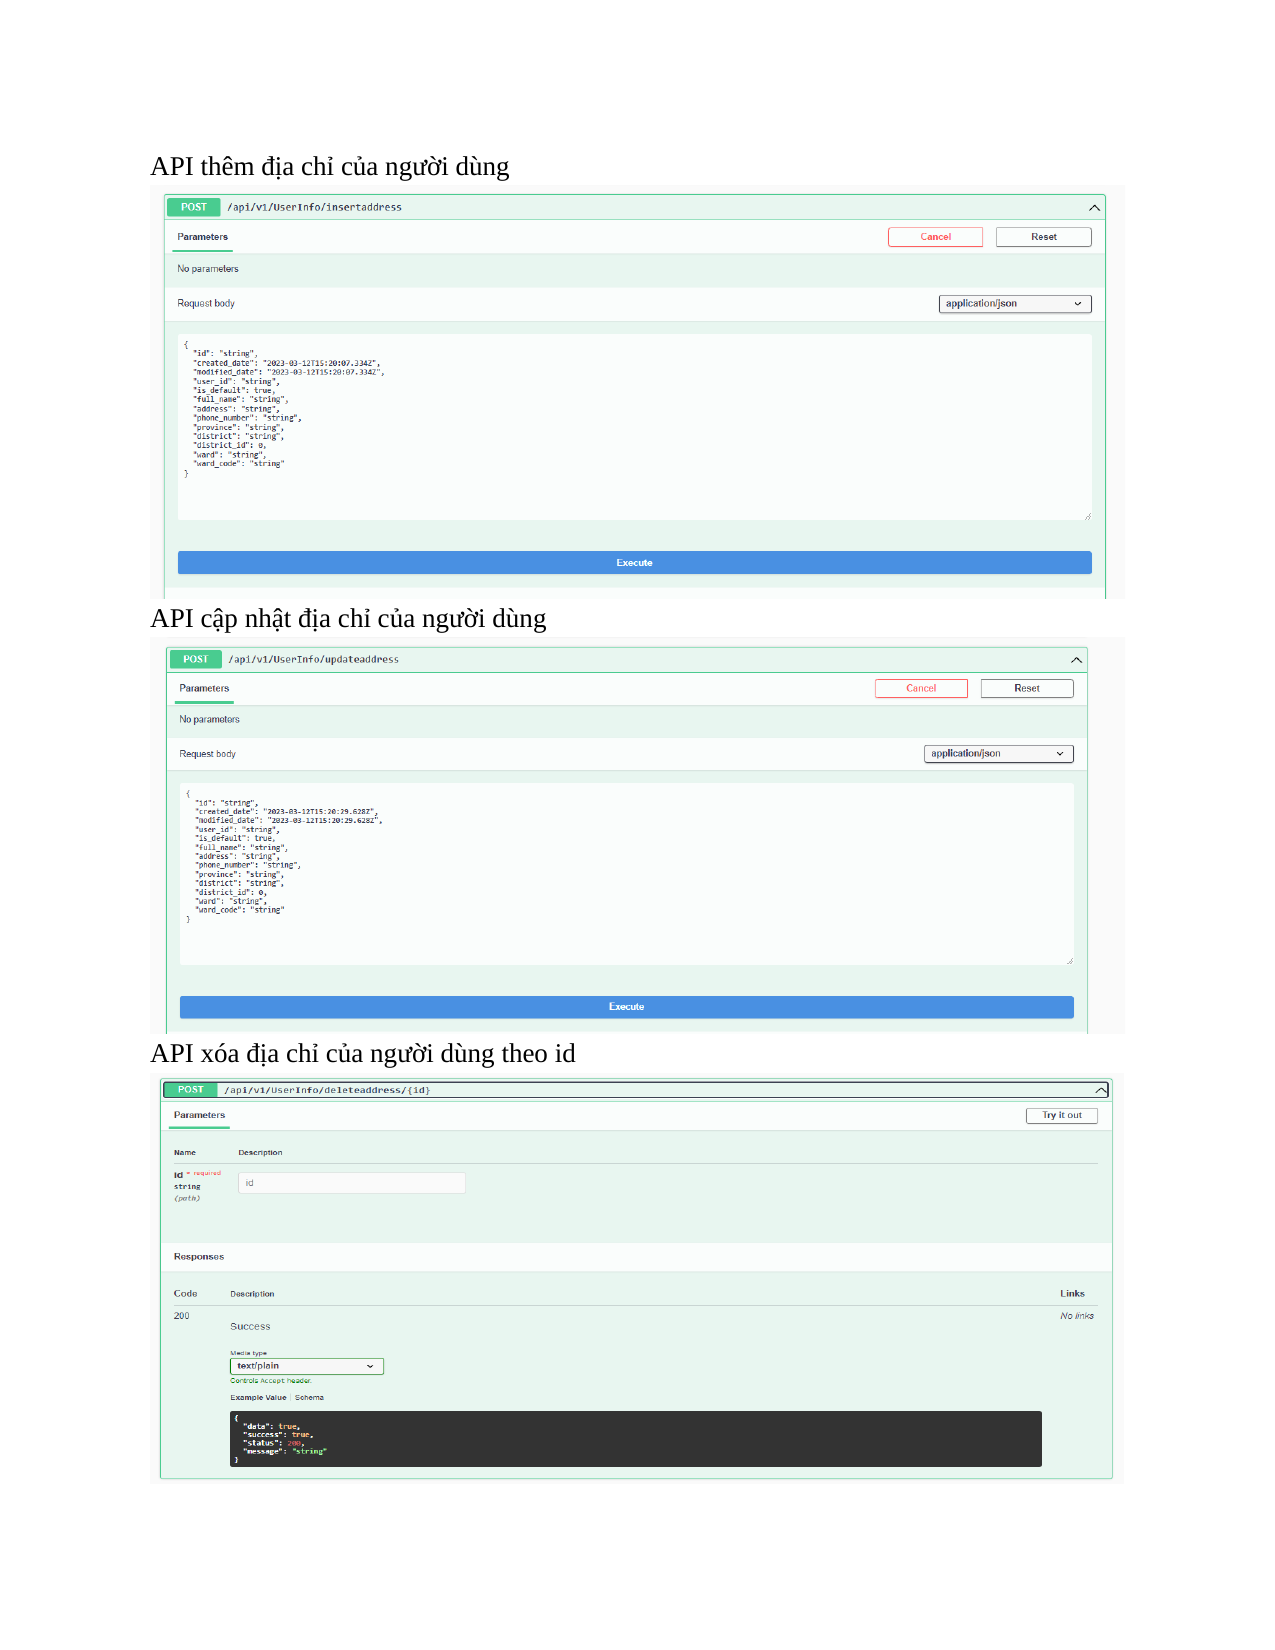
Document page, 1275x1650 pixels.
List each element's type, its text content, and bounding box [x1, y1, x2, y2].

text API xóa địa chỉ của người dùng theo id [150, 1038, 1125, 1069]
text API cập nhật địa chỉ của người dùng [150, 602, 1125, 633]
picture [150, 1073, 1124, 1484]
picture [150, 185, 1125, 599]
text API thêm địa chỉ của người dùng [150, 150, 1125, 181]
picture [150, 637, 1125, 1034]
